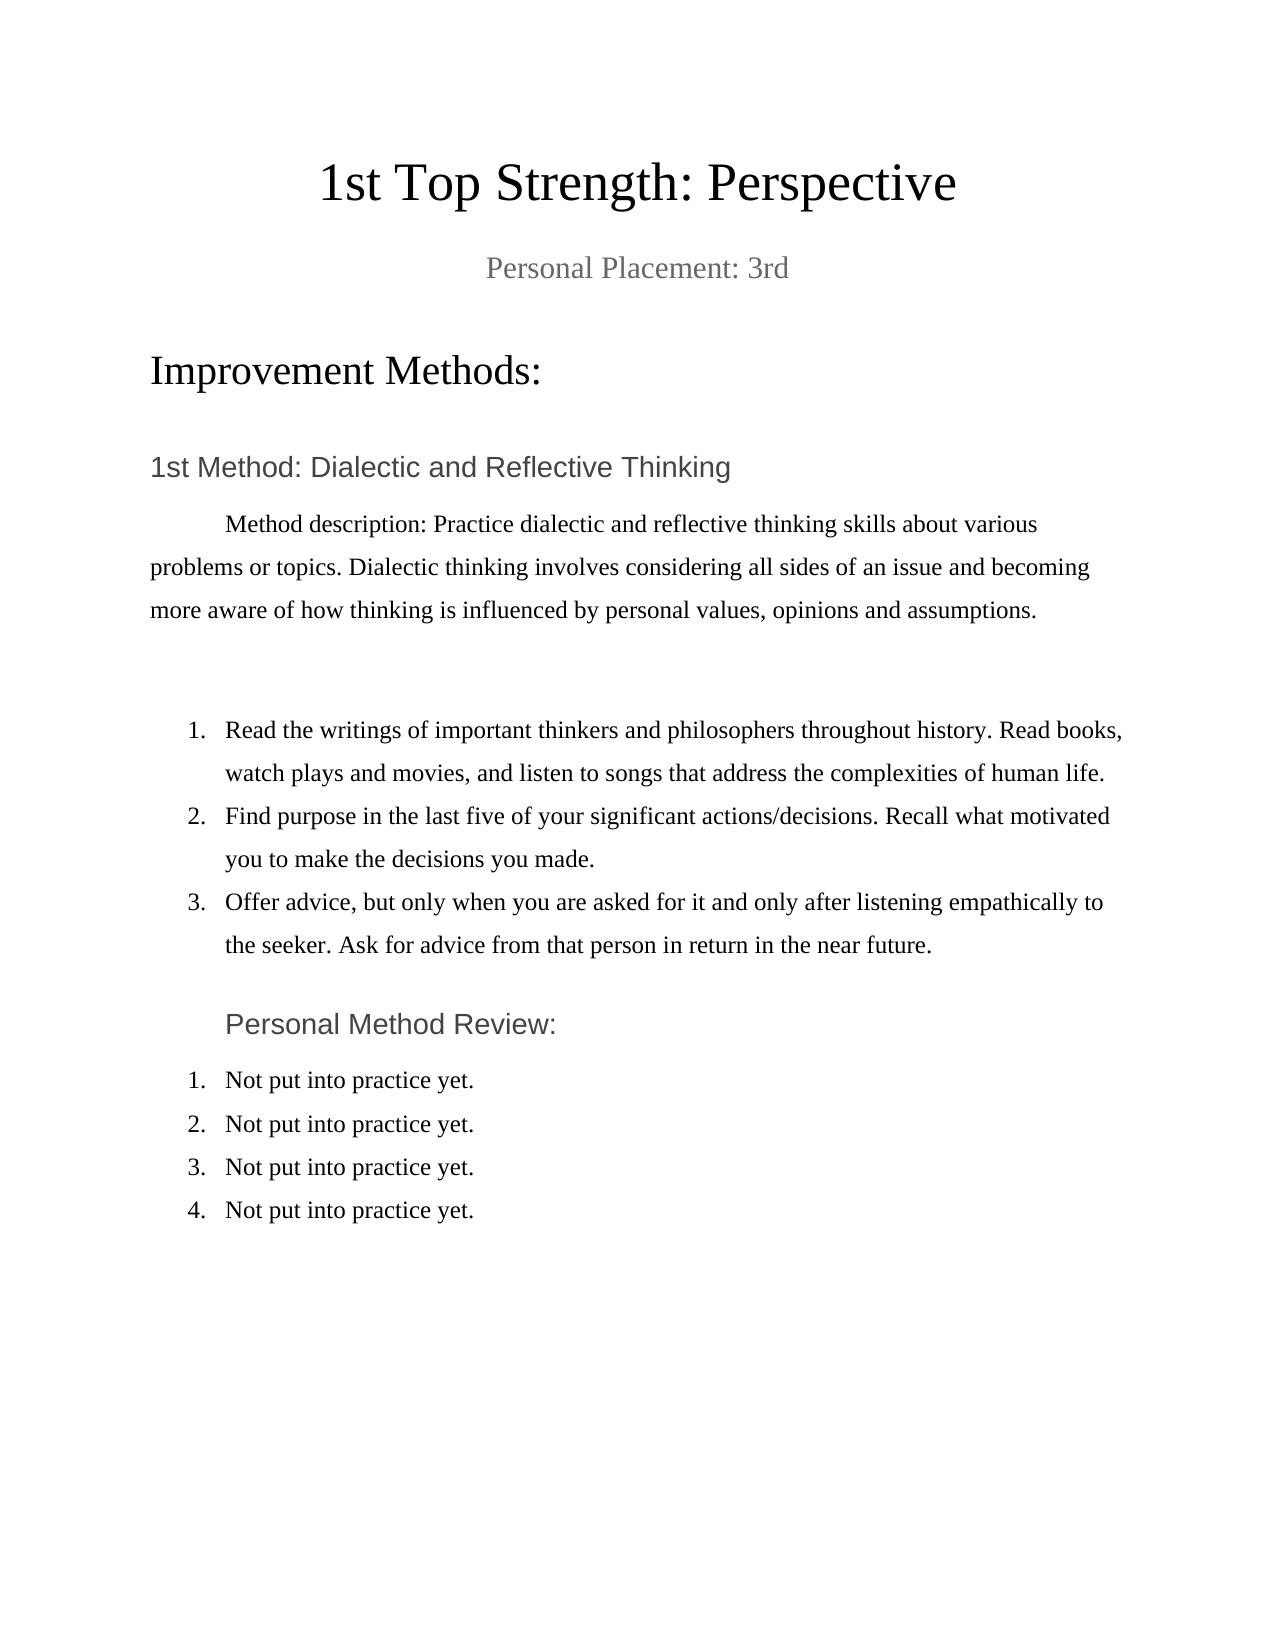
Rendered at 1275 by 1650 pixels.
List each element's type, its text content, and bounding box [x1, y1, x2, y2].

list Find purpose in the last five of your significant actions/decisions. Recall what motivated you to make the decisions you made. [187, 801, 1125, 873]
subtitle 1st Method: Dialectic and Reflective Thinking [150, 450, 1125, 484]
list Read the writings of important thinkers and philosophers throughout history. Read books, watch plays and movies, and listen to songs that address the complexities of human life. [187, 715, 1125, 787]
list Not put into practice yet. [187, 1195, 1125, 1224]
subtitle Improvement Methods: [150, 345, 1125, 393]
text Method description: Practice dialectic and reflective thinking skills about various problems or topics. Dialectic thinking involves considering all sides of an issue and becoming more aware of how thinking is influenced by personal values, opinions and assumptions. [150, 509, 1125, 624]
list Not put into practice yet. [187, 1066, 1125, 1094]
subtitle Personal Method Review: [150, 1007, 1125, 1041]
subtitle 1st Top Strength: Perspective [150, 150, 1125, 212]
list Offer advice, but only when you are asked for it and only after listening empathically to the seeker. Ask for advice from that person in return in the near future. [187, 887, 1125, 959]
list Not put into practice yet. [187, 1109, 1125, 1137]
subtitle Personal Placement: 3rd [150, 250, 1125, 286]
list Not put into practice yet. [187, 1152, 1125, 1181]
